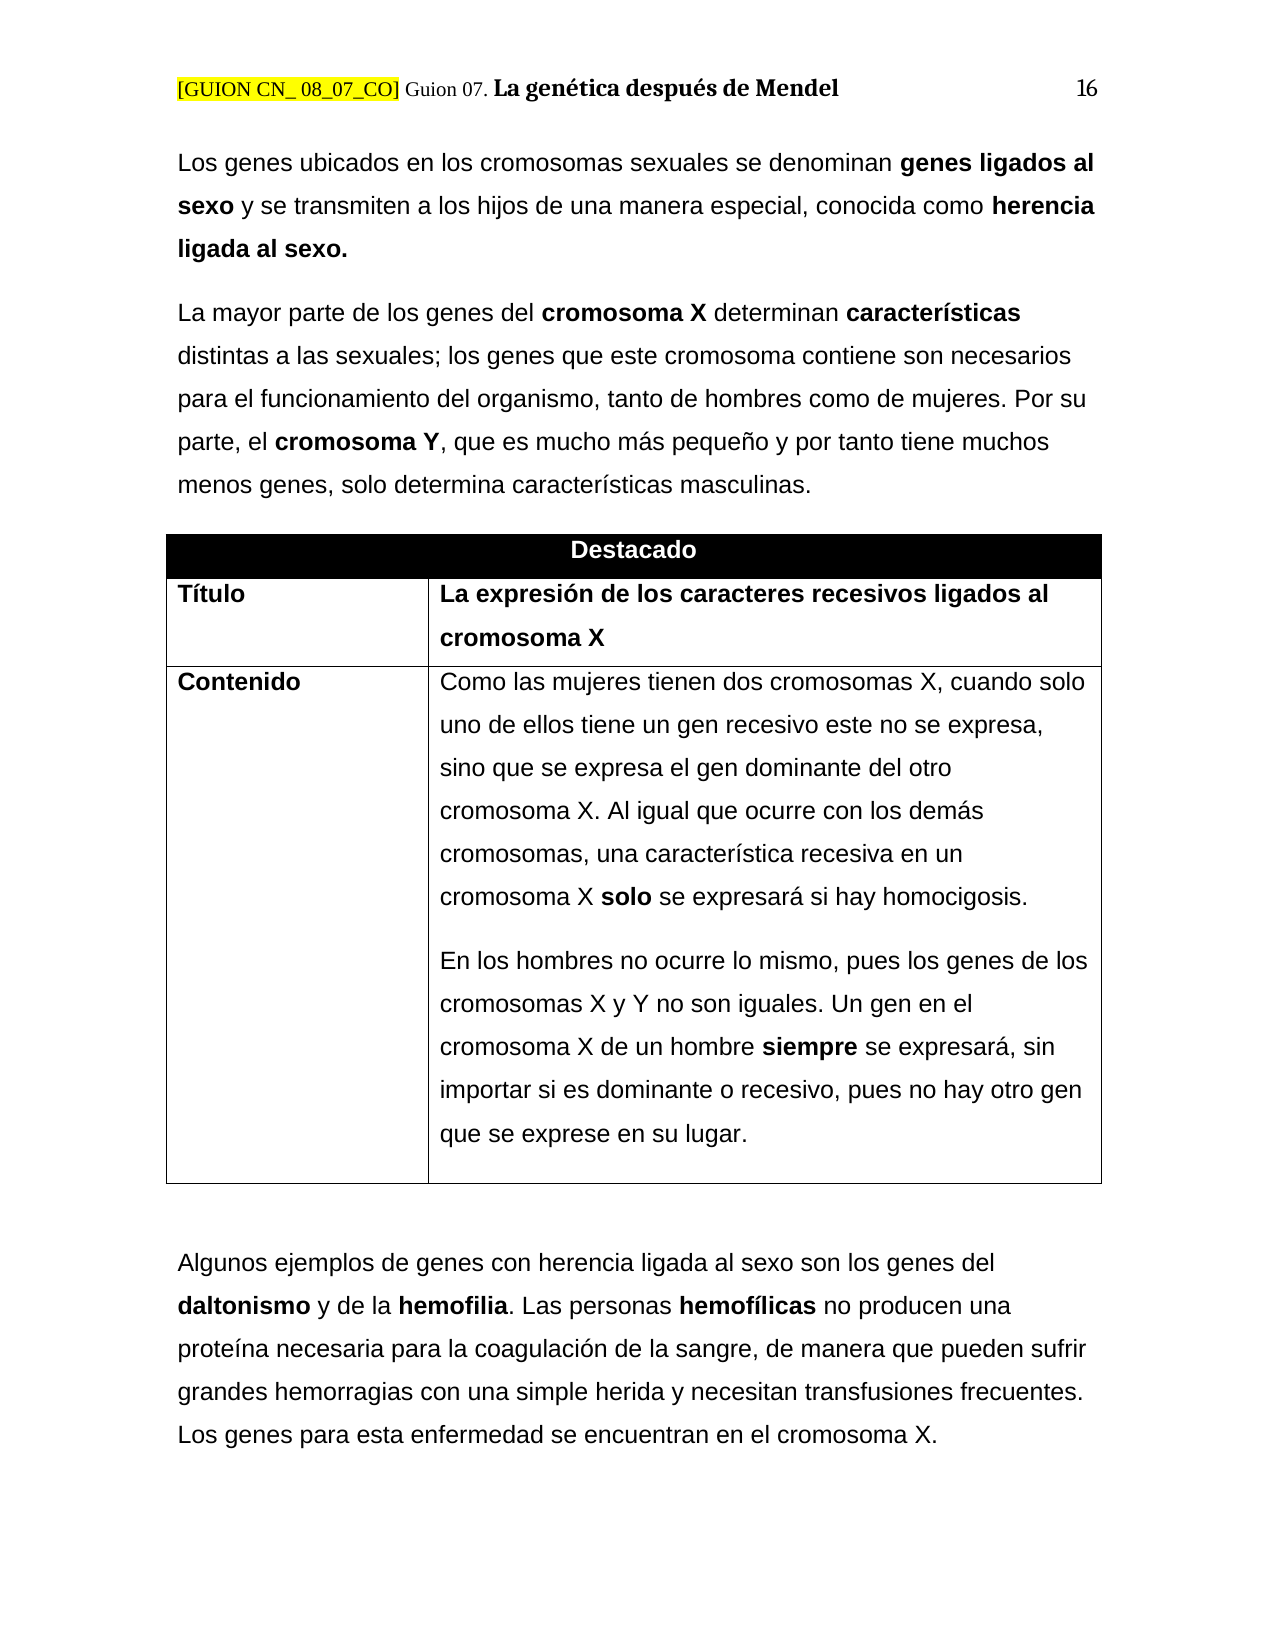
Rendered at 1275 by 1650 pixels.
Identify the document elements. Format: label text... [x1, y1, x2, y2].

table_header Destacado [167, 535, 1101, 578]
text La mayor parte de los genes del cromosoma X determinan características distintas a las sexuales; los genes que este cromosoma contiene son necesarios para el funcionamiento del organismo, tanto de hombres como de mujeres. Por su parte, el cromosoma Y, que es mucho más pequeño y por tanto tiene muchos menos genes, solo determina características masculinas. [177, 298, 1098, 499]
table_cell La expresión de los caracteres recesivos ligados al cromosoma X [429, 579, 1101, 666]
text Algunos ejemplos de genes con herencia ligada al sexo son los genes del daltonismo y de la hemofilia. Las personas hemofílicas no producen una proteína necesaria para la coagulación de la sangre, de manera que pueden sufrir grandes hemorragias con una simple herida y necesitan transfusiones frecuentes. Los genes para esta enfermedad se encuentran en el cromosoma X. [177, 1247, 1098, 1449]
table_cell Contenido [167, 667, 428, 1182]
table_cell Título [167, 579, 428, 666]
text Los genes ubicados en los cromosomas sexuales se denominan genes ligados al sexo y se transmiten a los hijos de una manera especial, conocida como herencia ligada al sexo. [177, 148, 1098, 263]
table_cell Como las mujeres tienen dos cromosomas X, cuando solo uno de ellos tiene un gen recesivo este no se expresa, sino que se expresa el gen dominante del otro cromosoma X. Al igual que ocurre con los demás cromosomas, una característica recesiva en un cromosoma X solo se expresará si hay homocigosis. En los hombres no ocurre lo mismo, pues los genes de los cromosomas X y Y no son iguales. Un gen en el cromosoma X de un hombre siempre se expresará, sin importar si es dominante o recesivo, pues no hay otro gen que se exprese en su lugar. [429, 667, 1101, 1182]
